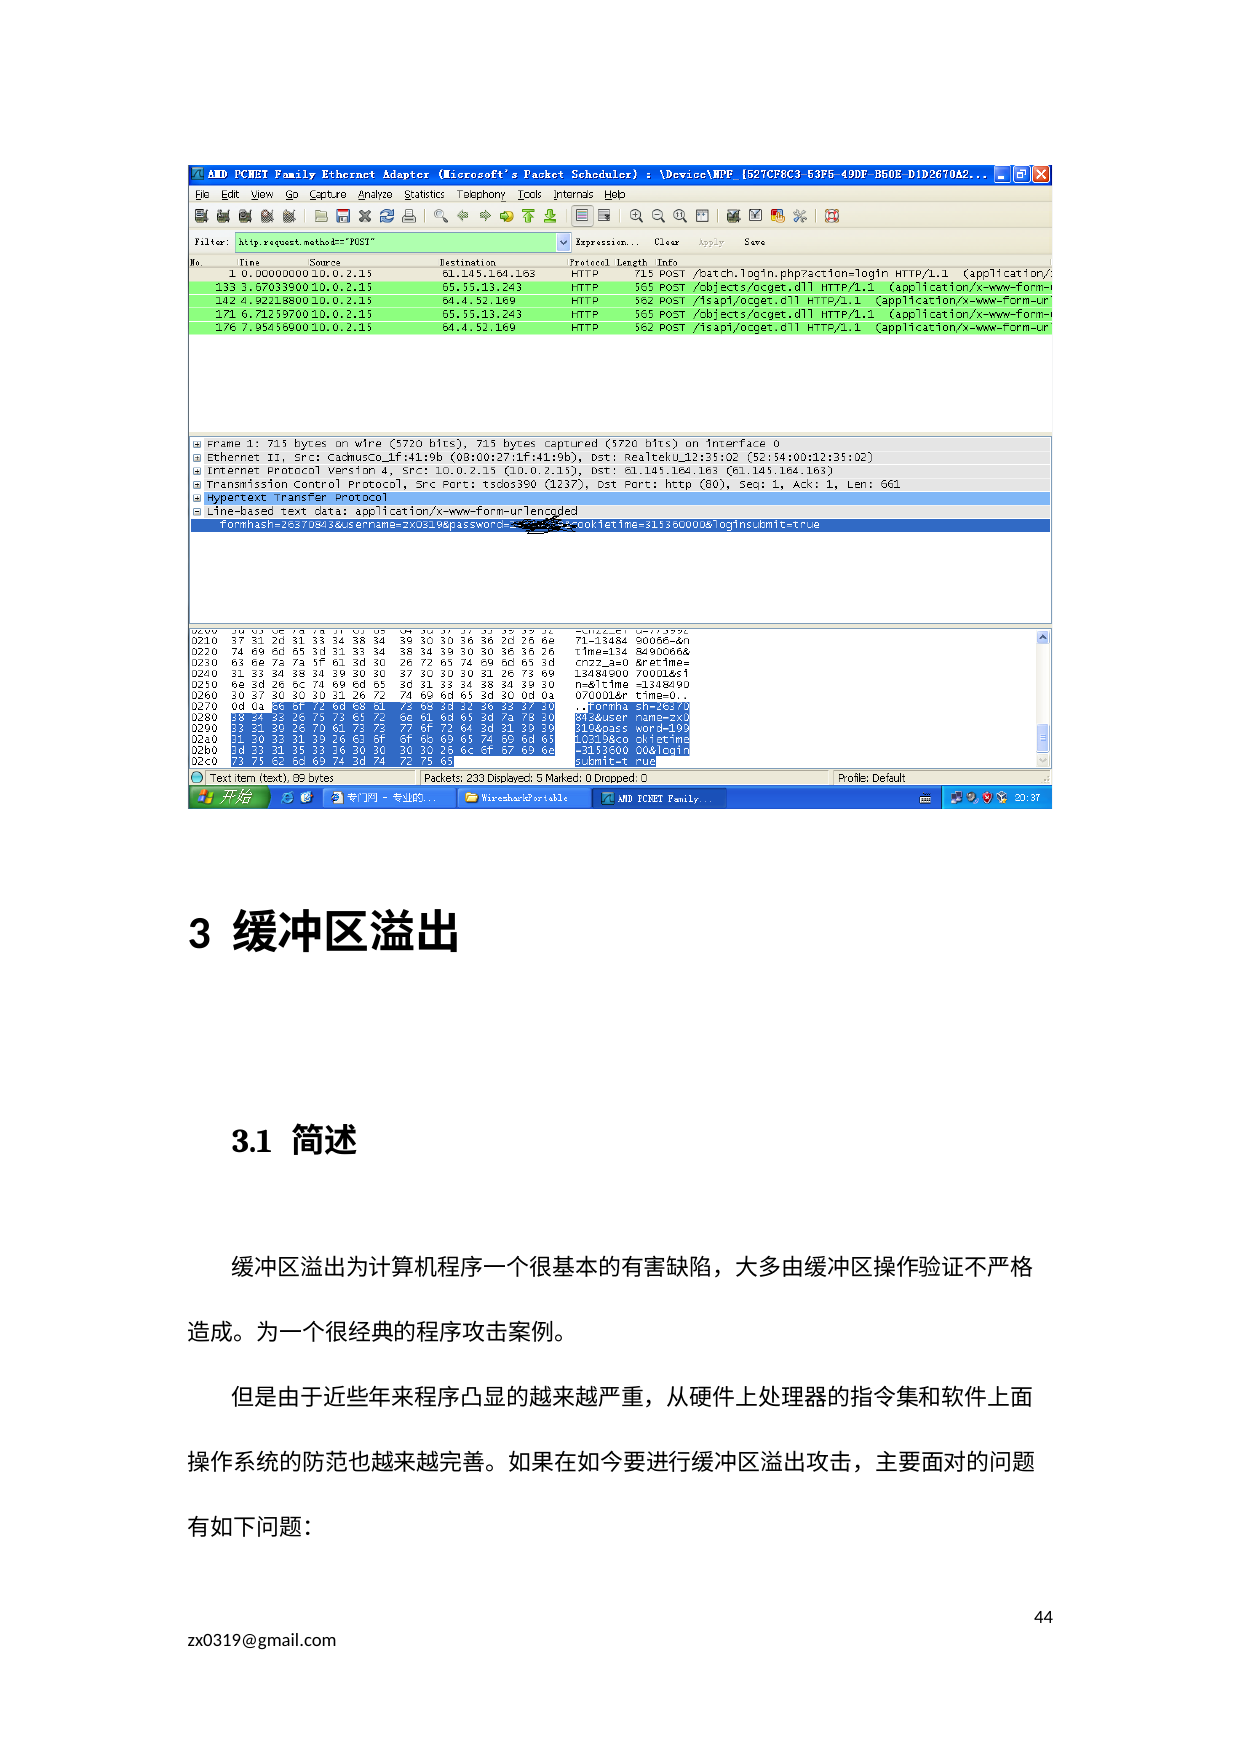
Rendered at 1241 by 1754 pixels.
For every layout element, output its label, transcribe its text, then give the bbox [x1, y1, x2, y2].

subtitle 缓冲区溢出 [187, 880, 1053, 977]
picture [187, 165, 1053, 809]
subtitle 简述 [232, 1105, 1053, 1170]
text 但是由于近些年来程序凸显的越来越严重，从硬件上处理器的指令集和软件上面操作系统的防范也越来越完善。如果在如今要进行缓冲区溢出攻击，主要面对的问题有如下问题： [187, 1362, 1053, 1557]
text 缓冲区溢出为计算机程序一个很基本的有害缺陷，大多由缓冲区操作验证不严格造成。为一个很经典的程序攻击案例。 [187, 1232, 1053, 1362]
